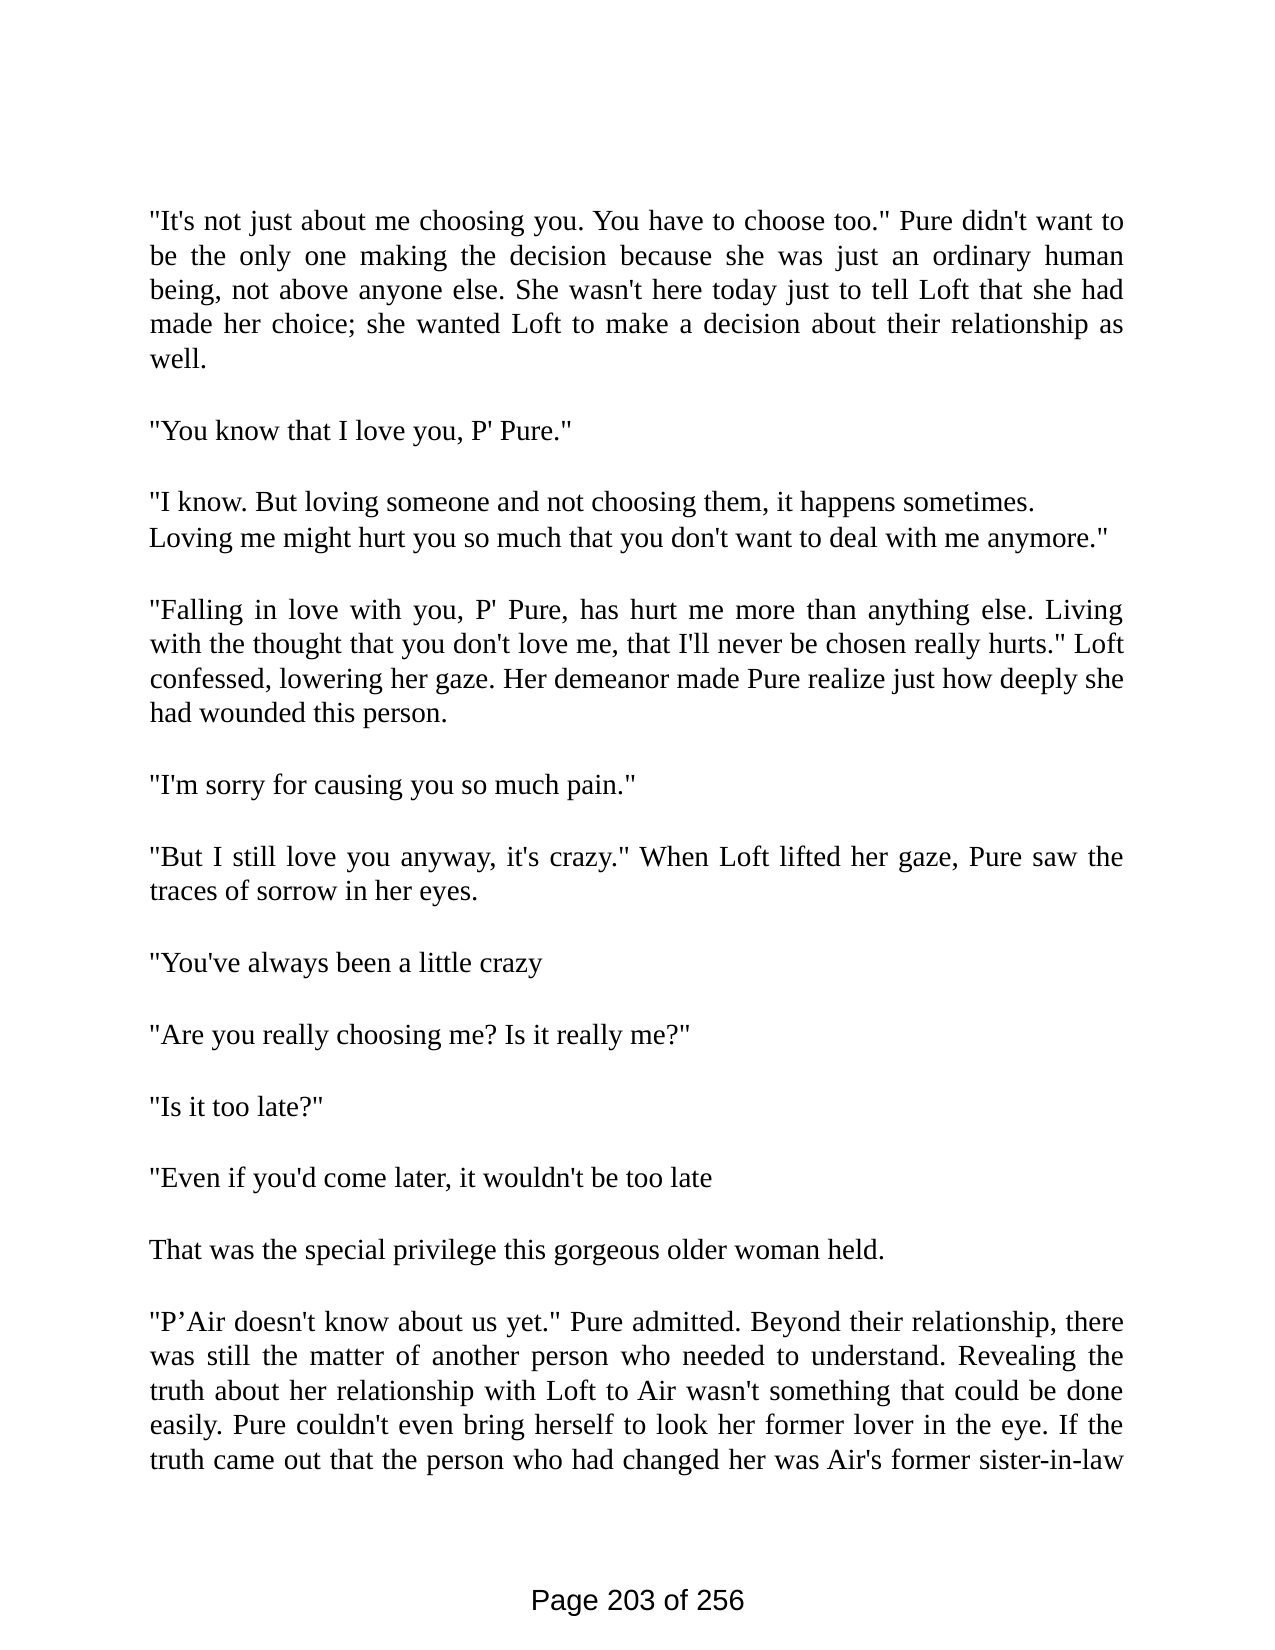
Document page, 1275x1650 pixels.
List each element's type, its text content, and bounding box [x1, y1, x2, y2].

text "Is it too late?" [148, 1089, 1125, 1122]
text "But I still love you anyway, it's crazy." When Loft lifted her gaze, Pure saw the traces of sorrow in her eyes. [148, 839, 1125, 907]
text "You know that I love you, P' Pure." [148, 413, 1125, 446]
text "Even if you'd come later, it wouldn't be too late [148, 1161, 1125, 1194]
text "I'm sorry for causing you so much pain." [148, 767, 1125, 801]
text That was the special privilege this gorgeous older woman held. [148, 1232, 1125, 1266]
text Loving me might hurt you so much that you don't want to deal with me anymore." [148, 520, 1125, 554]
text "Falling in love with you, P' Pure, has hurt me more than anything else. Living with the thought that you don't love me, that I'll never be chosen really hurts." Loft confessed, lowering her gaze. Her demeanor made Pure realize just how deeply she had wounded this person. [148, 592, 1125, 729]
text "I know. But loving someone and not choosing them, it happens sometimes. [148, 484, 1125, 518]
text "Are you really choosing me? Is it really me?" [148, 1017, 1125, 1051]
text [148, 1304, 1125, 1476]
text "It's not just about me choosing you. You have to choose too." Pure didn't want to be the only one making the decision because she was just an ordinary human being, not above anyone else. She wasn't here today just to tell Loft that she had made her choice; she wanted Loft to make a decision about their relationship as well. [148, 203, 1125, 374]
text "You've always been a little crazy [148, 945, 1125, 979]
